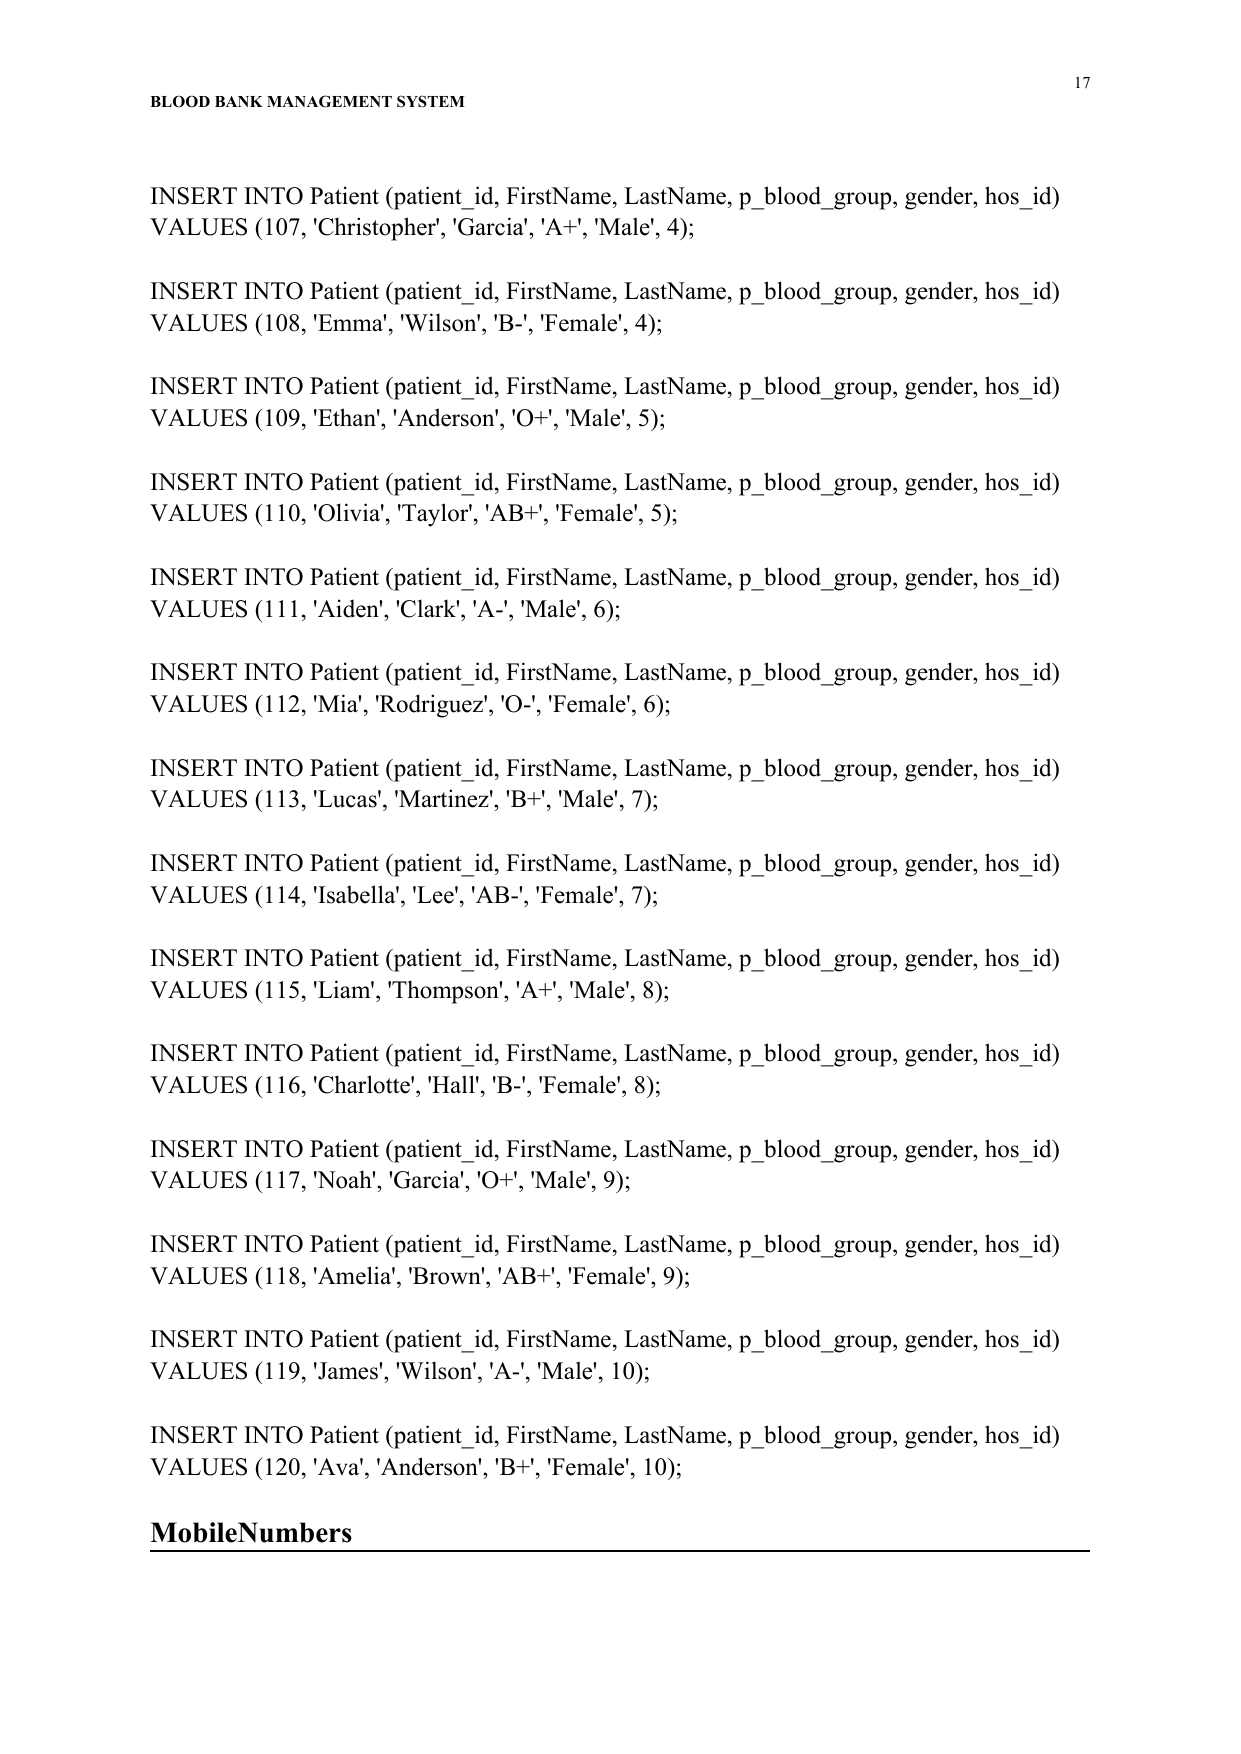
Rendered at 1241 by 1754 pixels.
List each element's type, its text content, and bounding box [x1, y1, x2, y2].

text VALUES (119, 'James', 'Wilson', 'A-', 'Male', 10); [150, 1357, 1090, 1385]
text VALUES (110, 'Olivia', 'Taylor', 'AB+', 'Female', 5); [150, 499, 1090, 527]
text INSERT INTO Patient (patient_id, FirstName, LastName, p_blood_group, gender, hos_id) [150, 468, 1090, 495]
text INSERT INTO Patient (patient_id, FirstName, LastName, p_blood_group, gender, hos_id) [150, 372, 1090, 400]
text VALUES (107, 'Christopher', 'Garcia', 'A+', 'Male', 4); [150, 213, 1090, 241]
text VALUES (112, 'Mia', 'Rodriguez', 'O-', 'Female', 6); [150, 690, 1090, 718]
text VALUES (113, 'Lucas', 'Martinez', 'B+', 'Male', 7); [150, 785, 1090, 813]
text INSERT INTO Patient (patient_id, FirstName, LastName, p_blood_group, gender, hos_id) [150, 1421, 1090, 1448]
text INSERT INTO Patient (patient_id, FirstName, LastName, p_blood_group, gender, hos_id) [150, 1135, 1090, 1163]
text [150, 182, 1090, 209]
text VALUES (120, 'Ava', 'Anderson', 'B+', 'Female', 10); [150, 1453, 1090, 1480]
text VALUES (109, 'Ethan', 'Anderson', 'O+', 'Male', 5); [150, 404, 1090, 432]
text VALUES (114, 'Isabella', 'Lee', 'AB-', 'Female', 7); [150, 881, 1090, 908]
text INSERT INTO Patient (patient_id, FirstName, LastName, p_blood_group, gender, hos_id) [150, 1326, 1090, 1353]
text INSERT INTO Patient (patient_id, FirstName, LastName, p_blood_group, gender, hos_id) [150, 1230, 1090, 1258]
text VALUES (116, 'Charlotte', 'Hall', 'B-', 'Female', 8); [150, 1071, 1090, 1099]
text VALUES (117, 'Noah', 'Garcia', 'O+', 'Male', 9); [150, 1167, 1090, 1194]
text INSERT INTO Patient (patient_id, FirstName, LastName, p_blood_group, gender, hos_id) [150, 1039, 1090, 1067]
text VALUES (111, 'Aiden', 'Clark', 'A-', 'Male', 6); [150, 595, 1090, 622]
text MobileNumbers [150, 1516, 1090, 1550]
text VALUES (115, 'Liam', 'Thompson', 'A+', 'Male', 8); [150, 976, 1090, 1004]
text INSERT INTO Patient (patient_id, FirstName, LastName, p_blood_group, gender, hos_id) [150, 563, 1090, 591]
text INSERT INTO Patient (patient_id, FirstName, LastName, p_blood_group, gender, hos_id) [150, 849, 1090, 877]
text VALUES (118, 'Amelia', 'Brown', 'AB+', 'Female', 9); [150, 1262, 1090, 1290]
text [150, 277, 1090, 305]
text INSERT INTO Patient (patient_id, FirstName, LastName, p_blood_group, gender, hos_id) [150, 754, 1090, 781]
text INSERT INTO Patient (patient_id, FirstName, LastName, p_blood_group, gender, hos_id) [150, 658, 1090, 686]
text INSERT INTO Patient (patient_id, FirstName, LastName, p_blood_group, gender, hos_id) [150, 944, 1090, 972]
text VALUES (108, 'Emma', 'Wilson', 'B-', 'Female', 4); [150, 309, 1090, 337]
